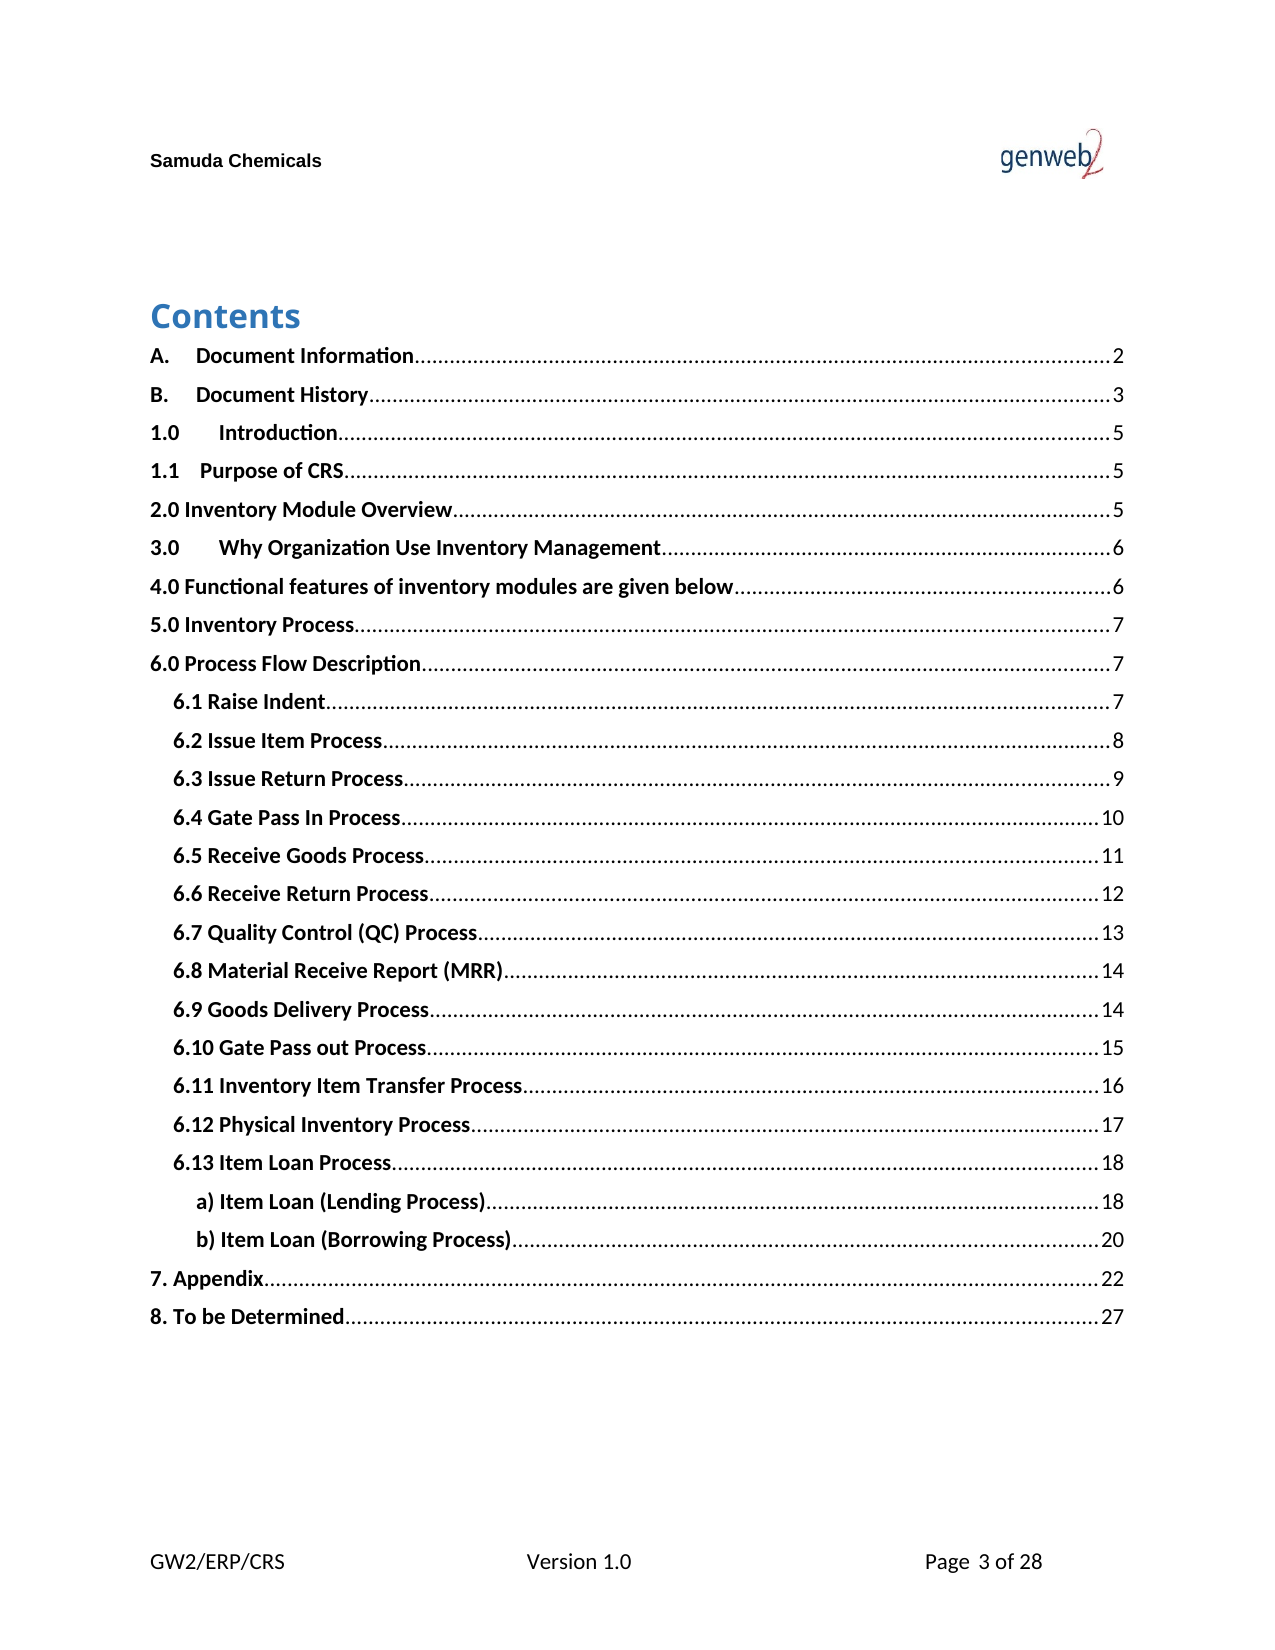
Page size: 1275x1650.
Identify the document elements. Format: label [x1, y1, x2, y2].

picture [1000, 128, 1103, 179]
